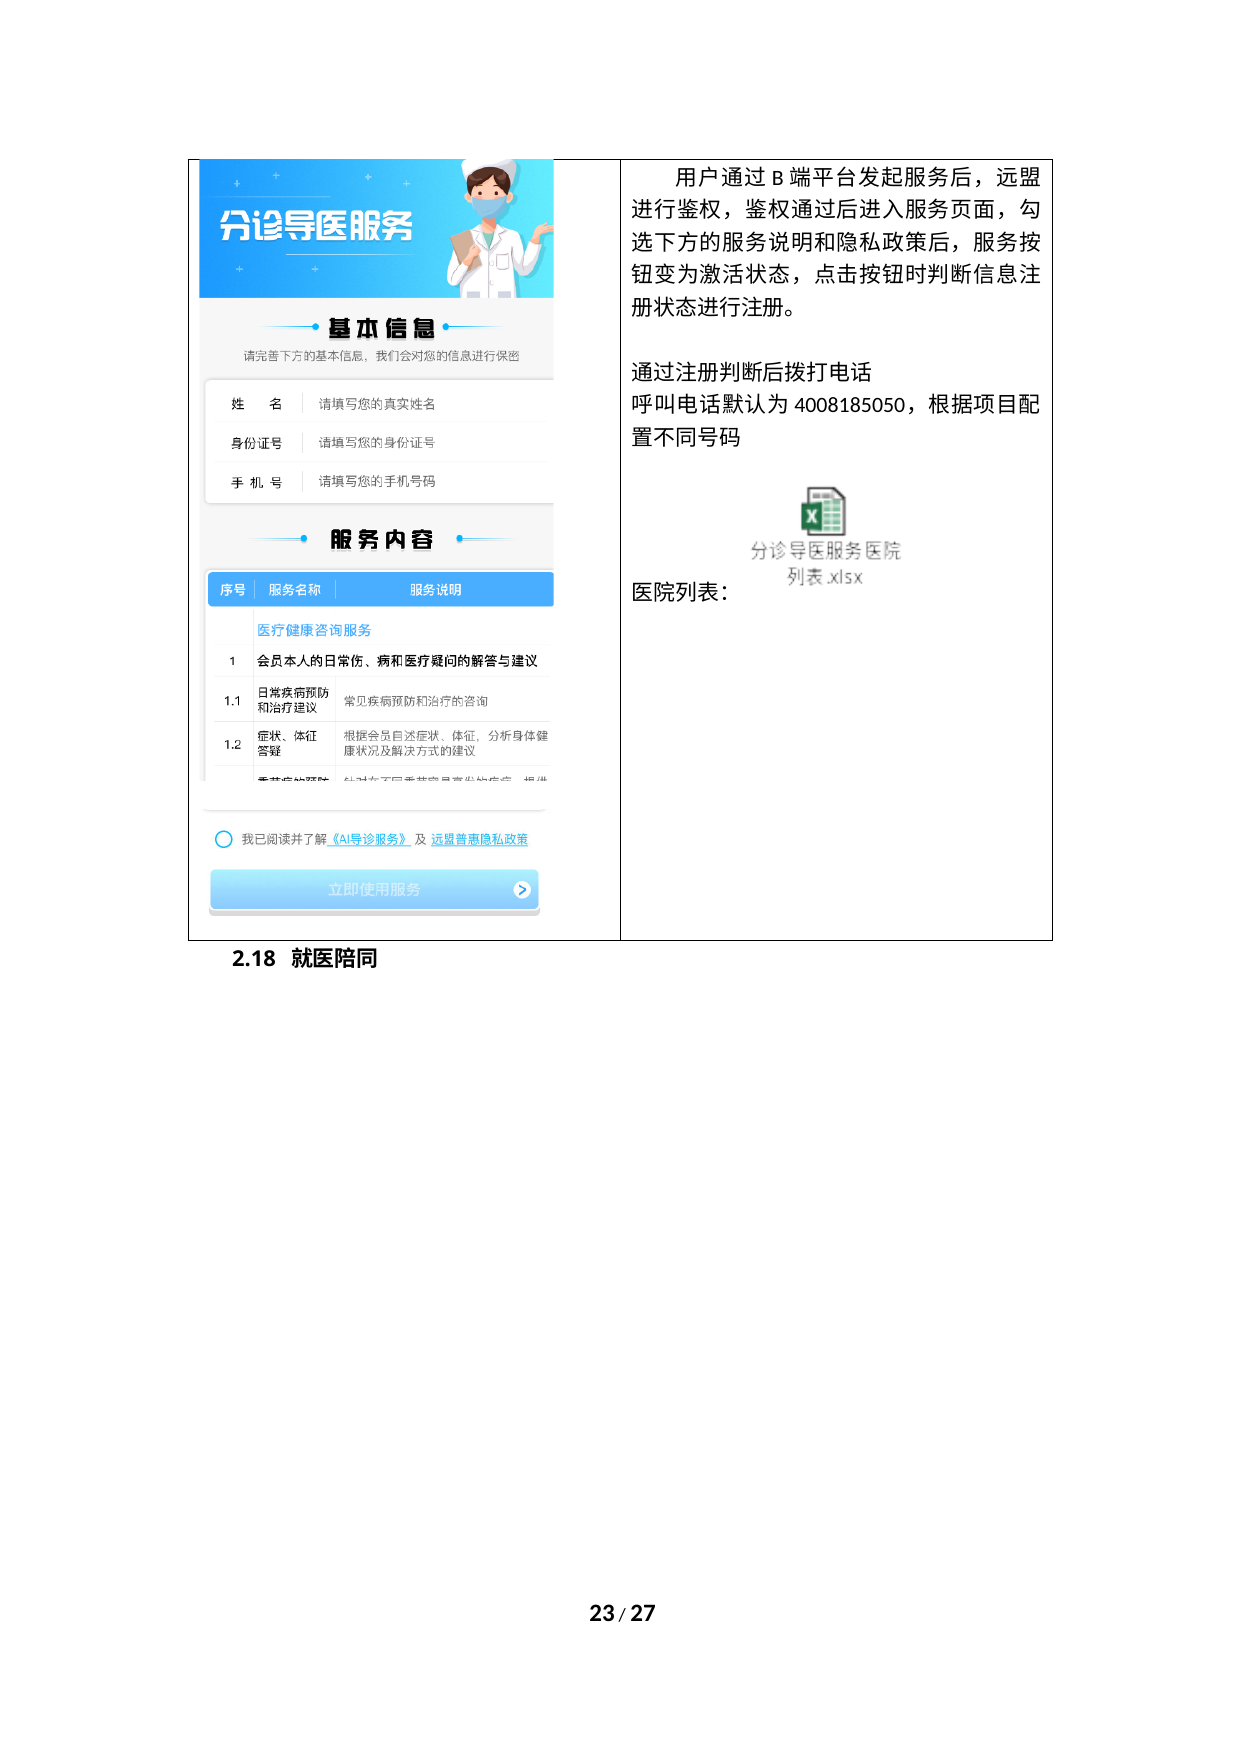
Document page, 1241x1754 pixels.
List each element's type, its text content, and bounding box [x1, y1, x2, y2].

picture [199, 159, 554, 781]
table_header [189, 160, 620, 939]
picture [199, 809, 554, 927]
list 就医陪同 [232, 941, 1053, 973]
table_header 用户通过B端平台发起服务后，远盟进行鉴权，鉴权通过后进入服务页面，勾选下方的服务说明和隐私政策后，服务按钮变为激活状态，点击按钮时判断信息注册状态进行注册。 通过注册判断后拨打电话 呼叫电话默认为4008185050，根据项目配置不同号码 医院列表： [621, 160, 1052, 939]
